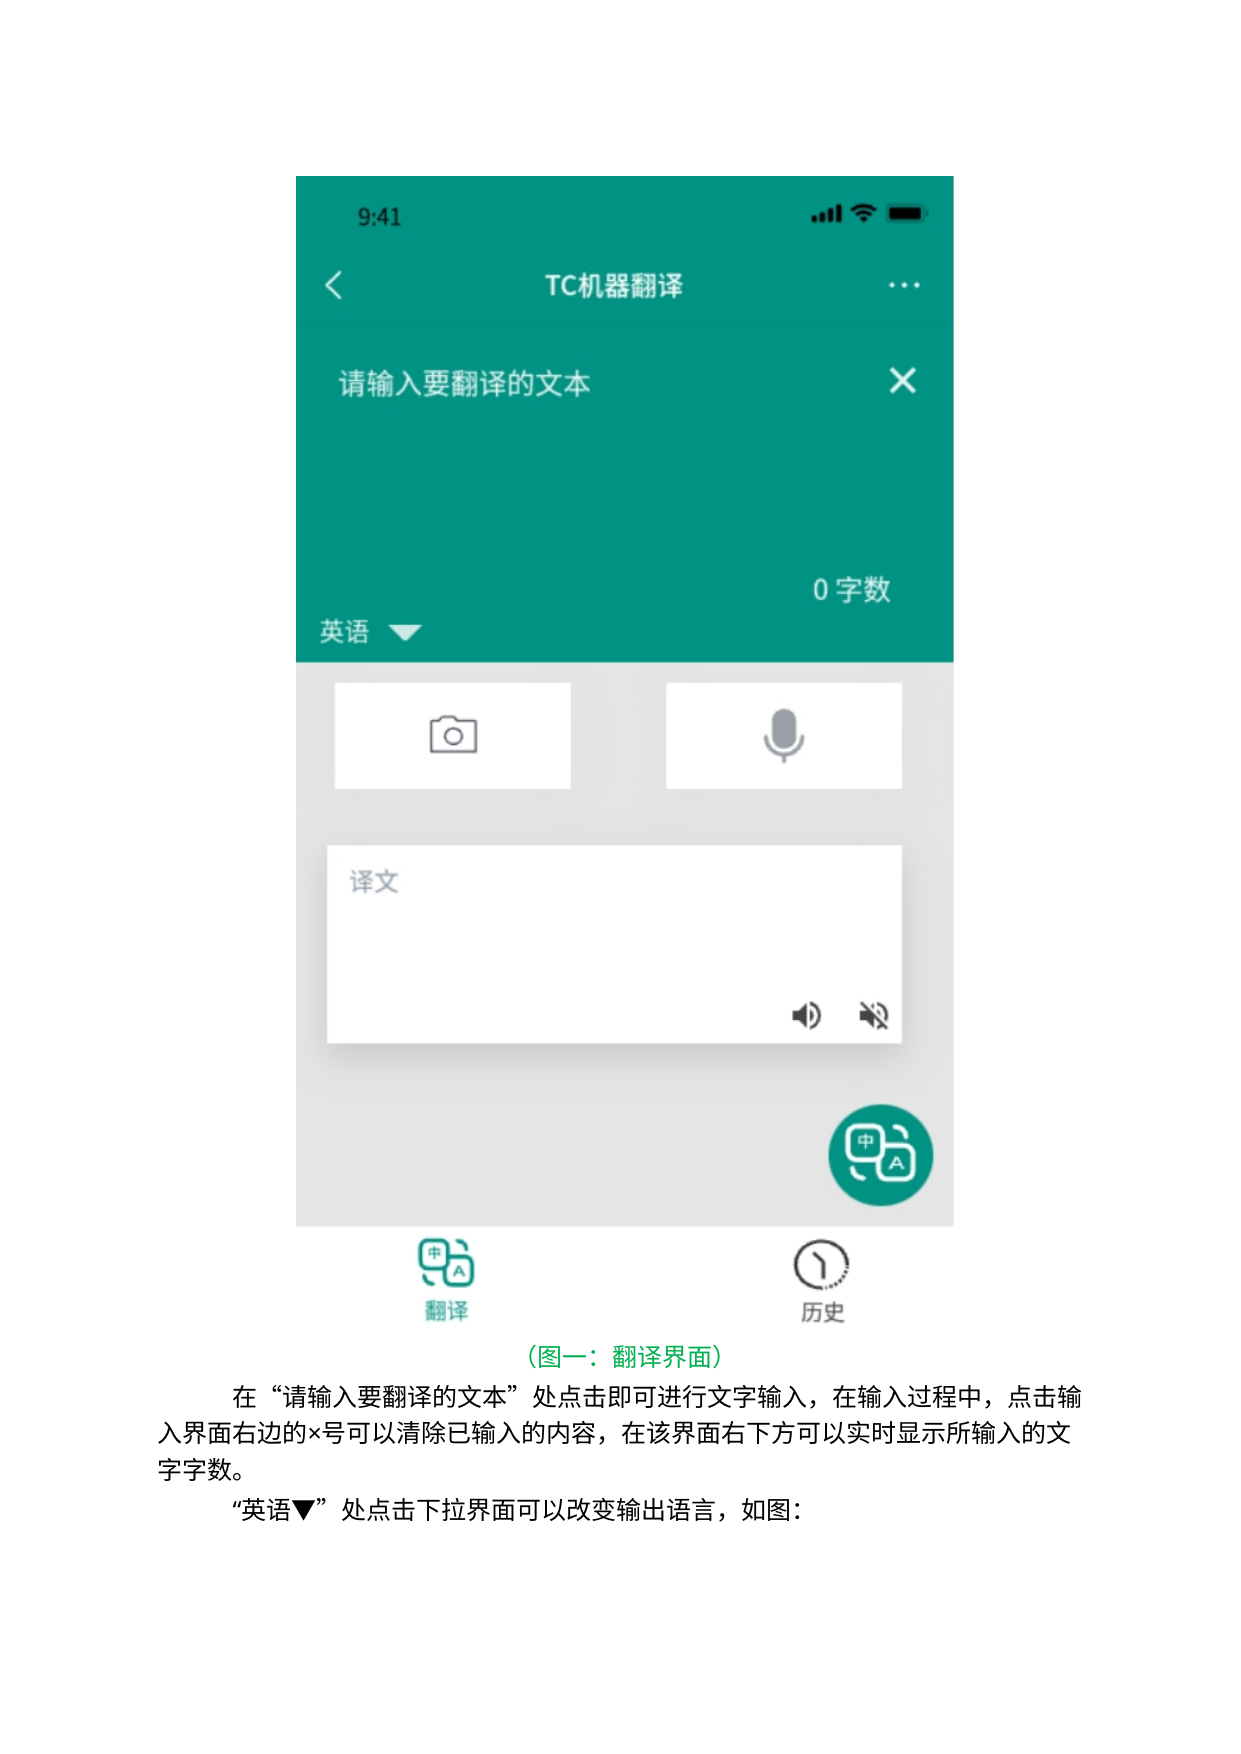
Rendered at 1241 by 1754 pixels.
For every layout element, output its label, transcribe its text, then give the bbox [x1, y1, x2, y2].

text “英语▼”处点击下拉界面可以改变输出语言，如图： [157, 1490, 1093, 1526]
picture [296, 176, 954, 1334]
text 在“请输入要翻译的文本”处点击即可进行文字输入，在输入过程中，点击输入界面右边的×号可以清除已输入的内容，在该界面右下方可以实时显示所输入的文字字数。 [157, 1378, 1093, 1486]
text （图一：翻译界面） [157, 1338, 1093, 1374]
